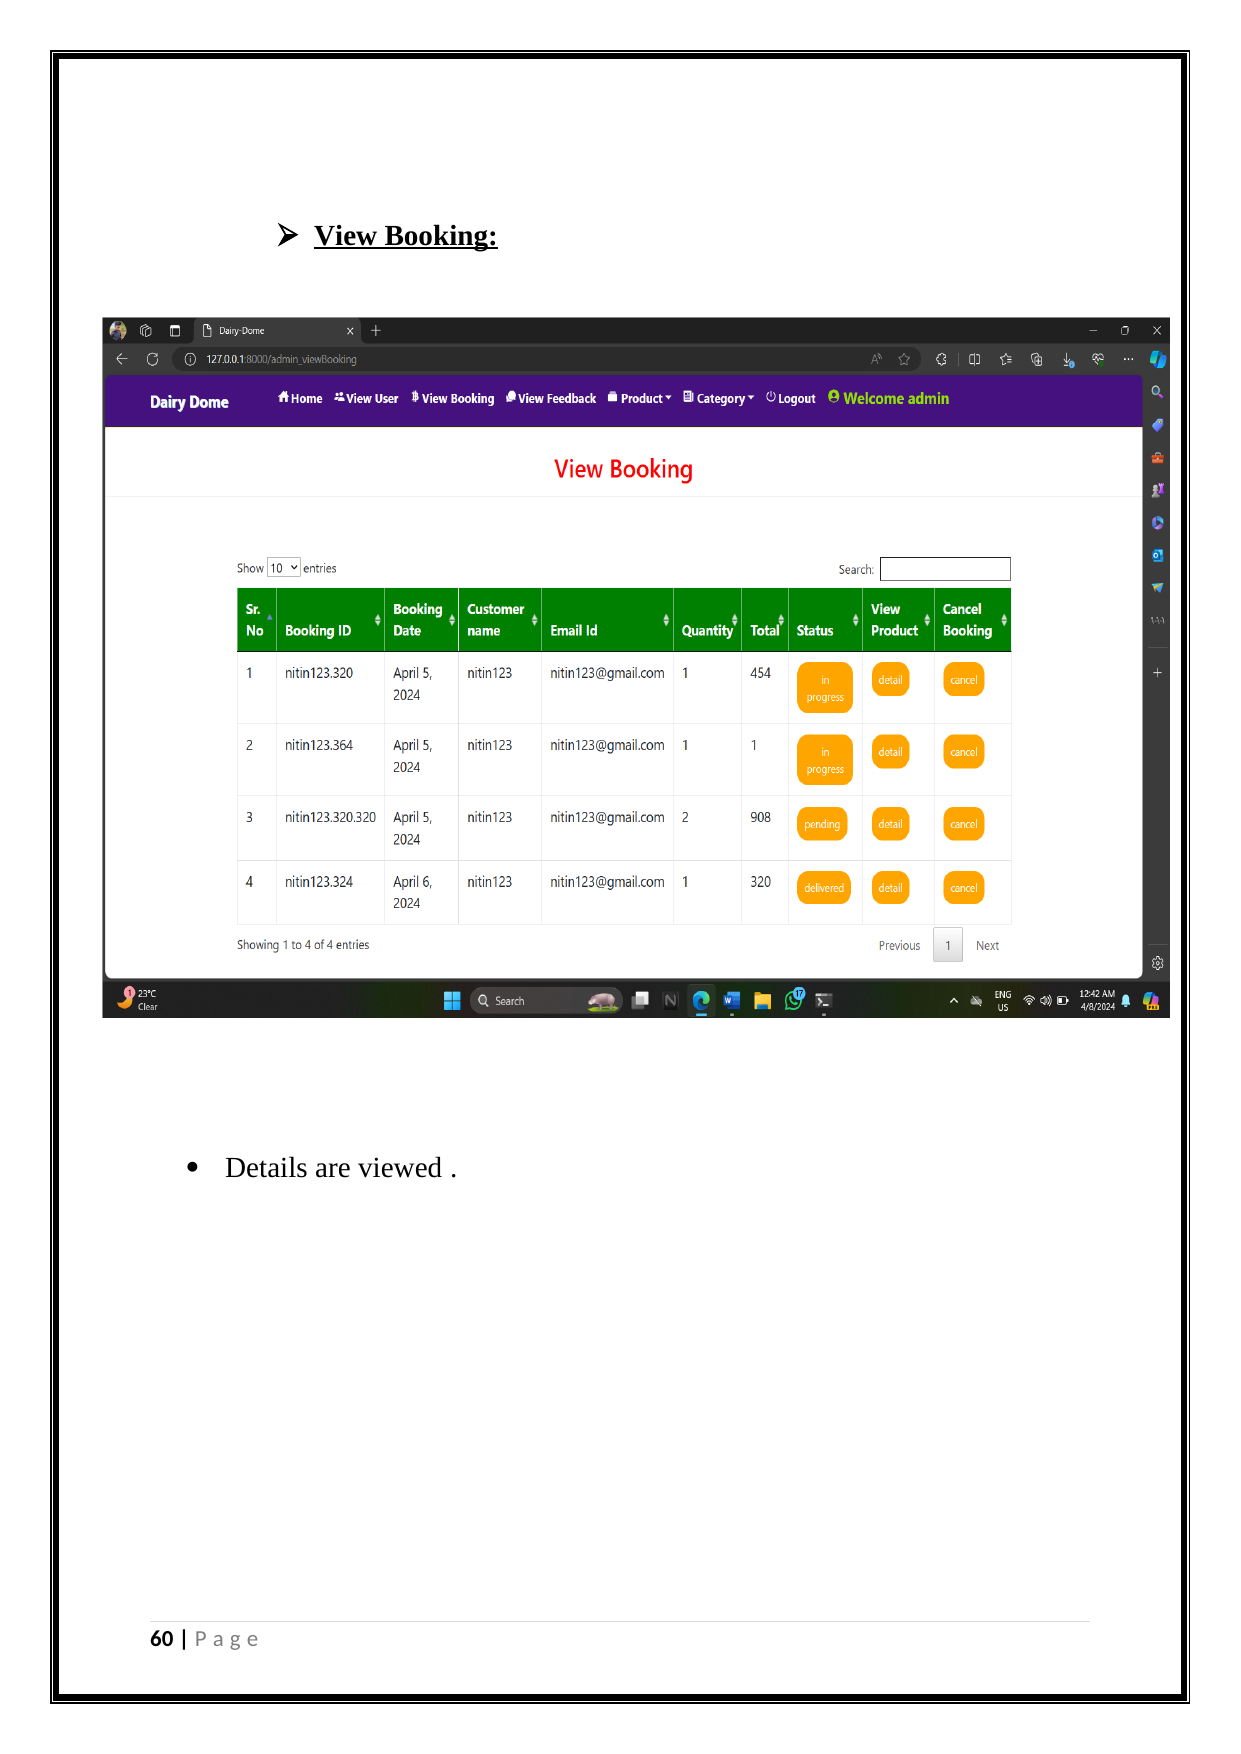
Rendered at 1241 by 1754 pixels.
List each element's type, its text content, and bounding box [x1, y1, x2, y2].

list View Booking: [276, 218, 1090, 252]
picture [101, 316, 1170, 1017]
list Details are viewed . [187, 1150, 1090, 1183]
